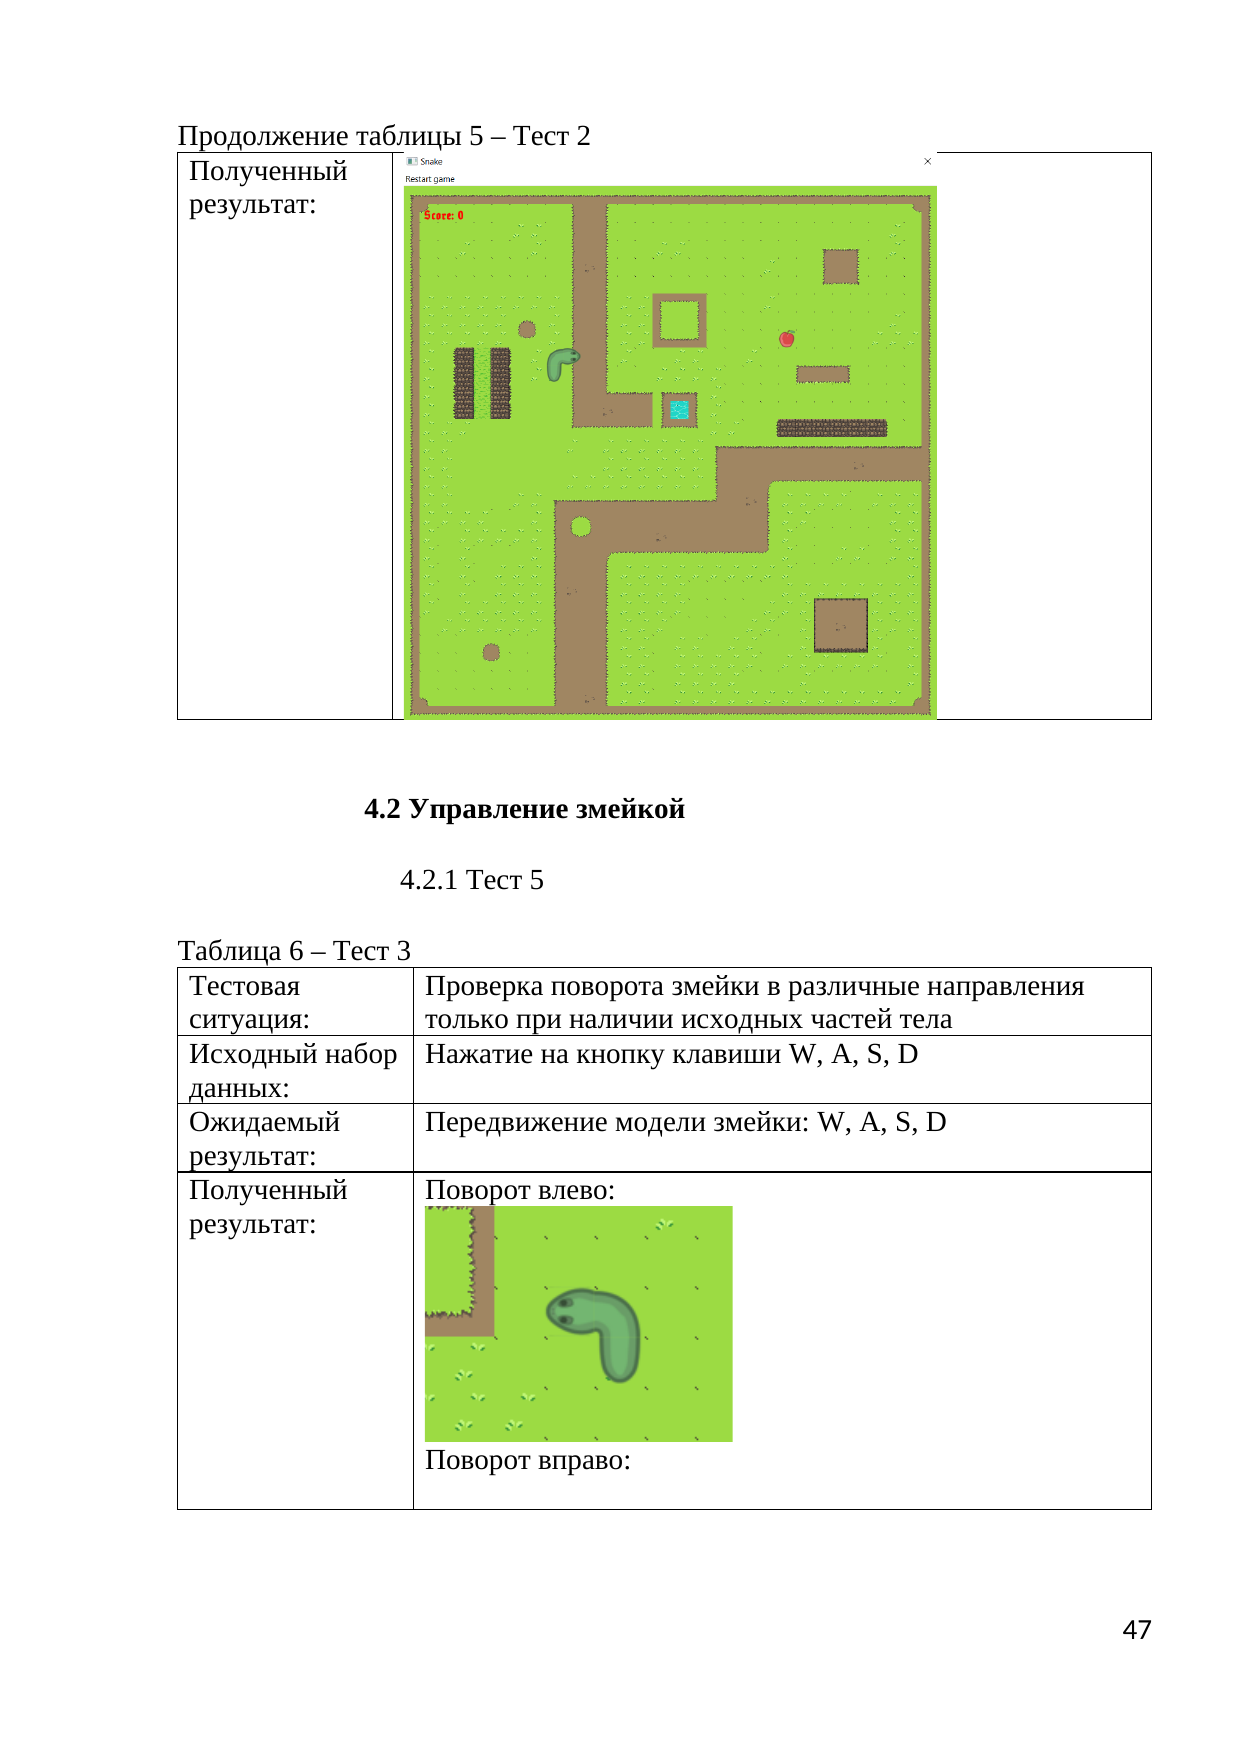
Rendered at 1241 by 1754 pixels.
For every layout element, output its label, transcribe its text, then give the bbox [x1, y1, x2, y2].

subtitle Управление змейкой [290, 791, 1152, 825]
table_cell Исходный набор данных: [178, 1036, 413, 1103]
table_cell Нажатие на кнопку клавиши W, A, S, D [414, 1036, 1151, 1103]
table_header Полученный результат: [178, 153, 392, 719]
table_cell Поворот влево: Поворот вправо: [414, 1173, 1151, 1509]
table_cell Ожидаемый результат: [178, 1104, 413, 1171]
subtitle Тест 5 [326, 862, 1152, 896]
text Таблица 6 – Тест 3 [177, 933, 1152, 967]
table_header Тестовая ситуация: [178, 968, 413, 1035]
table_header [937, 153, 1151, 719]
table_cell Передвижение модели змейки: W, A, S, D [414, 1104, 1151, 1171]
table_header Проверка поворота змейки в различные направления только при наличии исходных частей тела [414, 968, 1151, 1035]
table_cell Полученный результат: [178, 1173, 413, 1509]
table_header [393, 153, 403, 719]
picture [403, 152, 937, 720]
picture [424, 1206, 733, 1442]
text Продолжение таблицы 5 – Тест 2 [177, 118, 1152, 152]
